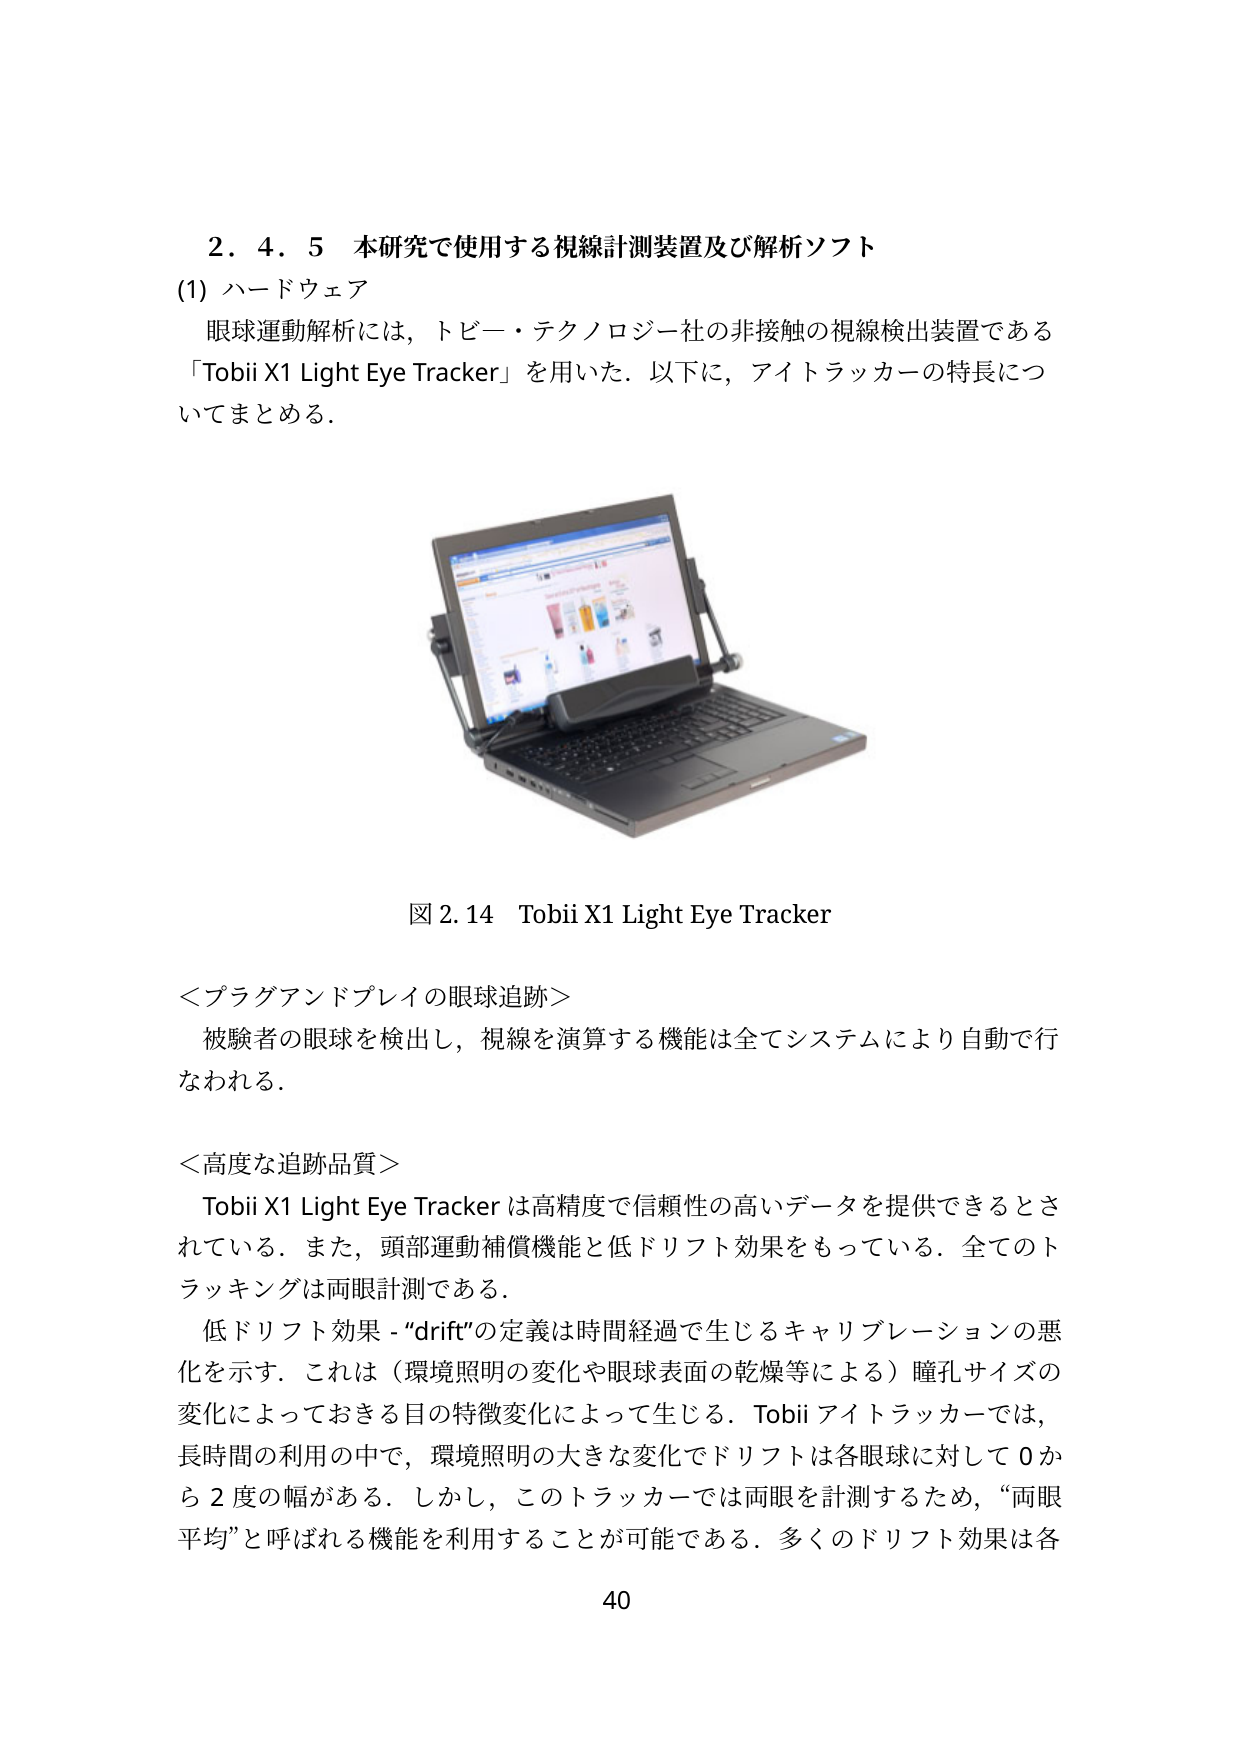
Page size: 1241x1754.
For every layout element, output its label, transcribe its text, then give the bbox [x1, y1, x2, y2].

subtitle ２．４．５ 本研究で使用する視線計測装置及び解析ソフト [203, 225, 1038, 267]
text ＜プラグアンドプレイの眼球追跡＞ [177, 975, 1063, 1017]
text 眼球運動解析には，トビ―・テクノロジー社の非接触の視線検出装置である「Tobii X1 Light Eye Tracker」を用いた．以下に，アイトラッカーの特長についてまとめる． [177, 308, 1063, 433]
text Tobii X1 Light Eye Trackerは高精度で信頼性の高いデータを提供できるとされている．また，頭部運動補償機能と低ドリフト効果をもっている．全てのトラッキングは両眼計測である． [177, 1183, 1063, 1308]
text ＜高度な追跡品質＞ [177, 1142, 1063, 1183]
picture [178, 475, 1063, 861]
text 被験者の眼球を検出し，視線を演算する機能は全てシステムにより自動で行なわれる． [177, 1017, 1063, 1100]
text 図2. 14 Tobii X1 Light Eye Tracker [177, 892, 1063, 933]
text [177, 1308, 1063, 1558]
list ハードウェア [177, 267, 1063, 308]
